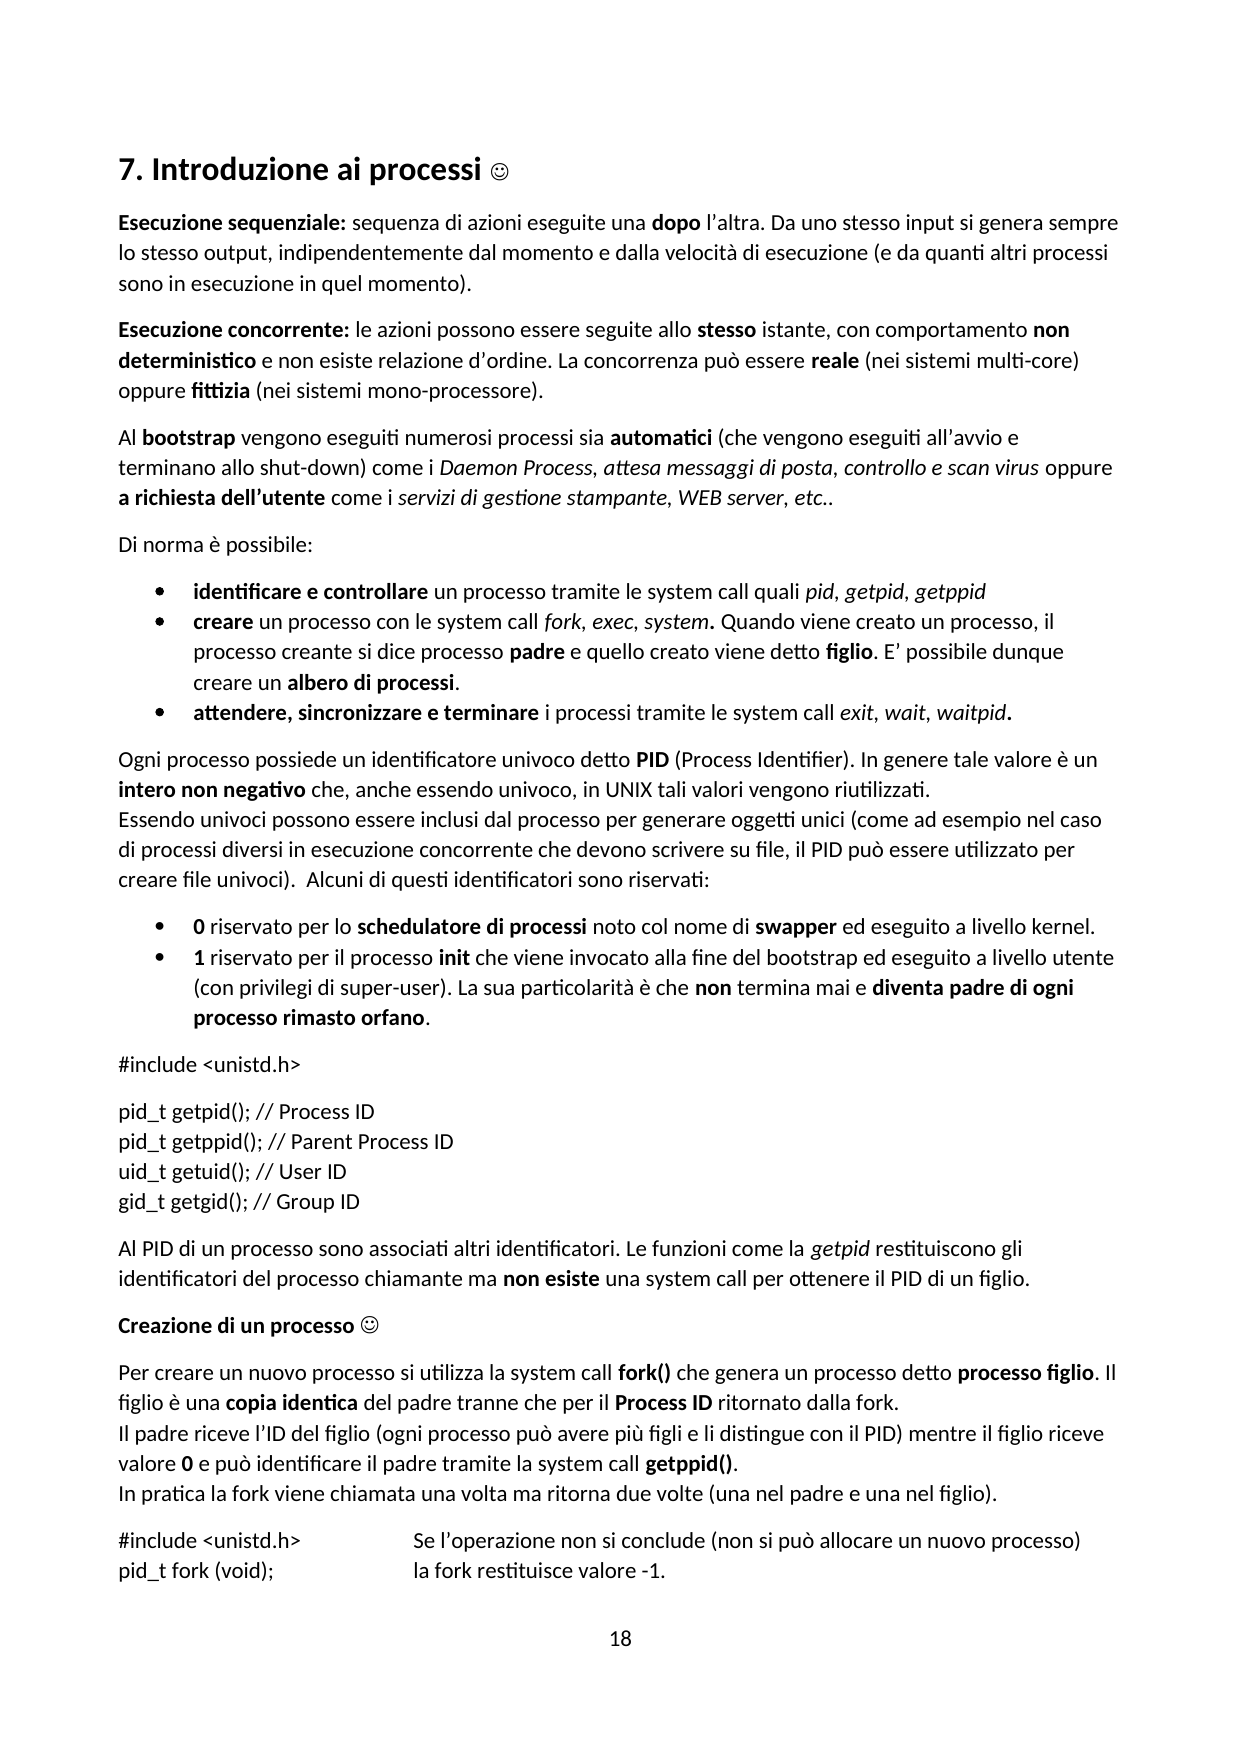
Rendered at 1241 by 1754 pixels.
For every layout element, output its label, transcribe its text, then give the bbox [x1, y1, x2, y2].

text pid_t getpid(); // Process ID pid_t getppid(); // Parent Process ID uid_t getuid(); // User ID gid_t getgid(); // Group ID [118, 1097, 1122, 1215]
text Di norma è possibile: [118, 530, 1122, 558]
text #include <unistd.h> Se l’operazione non si conclude (non si può allocare un nuovo processo) pid_t fork (void); la fork restituisce valore -1. [118, 1526, 1122, 1584]
text Creazione di un processo [118, 1311, 1122, 1339]
list 0 riservato per lo schedulatore di processi noto col nome di swapper ed eseguito a livello kernel. [156, 912, 1122, 940]
text Esecuzione sequenziale: sequenza di azioni eseguite una dopo l’altra. Da uno stesso input si genera sempre lo stesso output, indipendentemente dal momento e dalla velocità di esecuzione (e da quanti altri processi sono in esecuzione in quel momento). [118, 208, 1122, 297]
text Per creare un nuovo processo si utilizza la system call fork() che genera un processo detto processo figlio. Il figlio è una copia identica del padre tranne che per il Process ID ritornato dalla fork. Il padre riceve l’ID del figlio (ogni processo può avere più figli e li distingue con il PID) mentre il figlio riceve valore 0 e può identificare il padre tramite la system call getppid(). In pratica la fork viene chiamata una volta ma ritorna due volte (una nel padre e una nel figlio). [118, 1358, 1122, 1507]
text #include <unistd.h> [118, 1050, 1122, 1078]
list attendere, sincronizzare e terminare i processi tramite le system call exit, wait, waitpid. [156, 698, 1122, 726]
text Esecuzione concorrente: le azioni possono essere seguite allo stesso istante, con comportamento non deterministico e non esiste relazione d’ordine. La concorrenza può essere reale (nei sistemi multi-core) oppure fittizia (nei sistemi mono-processore). [118, 316, 1122, 404]
text Al bootstrap vengono eseguiti numerosi processi sia automatici (che vengono eseguiti all’avvio e terminano allo shut-down) come i Daemon Process, attesa messaggi di posta, controllo e scan virus oppure a richiesta dell’utente come i servizi di gestione stampante, WEB server, etc.. [118, 423, 1122, 511]
list creare un processo con le system call fork, exec, system. Quando viene creato un processo, il processo creante si dice processo padre e quello creato viene detto figlio. E’ possibile dunque creare un albero di processi. [156, 607, 1122, 696]
list 1 riservato per il processo init che viene invocato alla fine del bootstrap ed eseguito a livello utente (con privilegi di super-user). La sua particolarità è che non termina mai e diventa padre di ogni processo rimasto orfano. [156, 943, 1122, 1031]
text 7. Introduzione ai processi [118, 148, 1122, 188]
text Al PID di un processo sono associati altri identificatori. Le funzioni come la getpid restituiscono gli identificatori del processo chiamante ma non esiste una system call per ottenere il PID di un figlio. [118, 1234, 1122, 1292]
text Ogni processo possiede un identificatore univoco detto PID (Process Identifier). In genere tale valore è un intero non negativo che, anche essendo univoco, in UNIX tali valori vengono riutilizzati. Essendo univoci possono essere inclusi dal processo per generare oggetti unici (come ad esempio nel caso di processi diversi in esecuzione concorrente che devono scrivere su file, il PID può essere utilizzato per creare file univoci). Alcuni di questi identificatori sono riservati: [118, 745, 1122, 893]
list identificare e controllare un processo tramite le system call quali pid, getpid, getppid [156, 577, 1122, 605]
